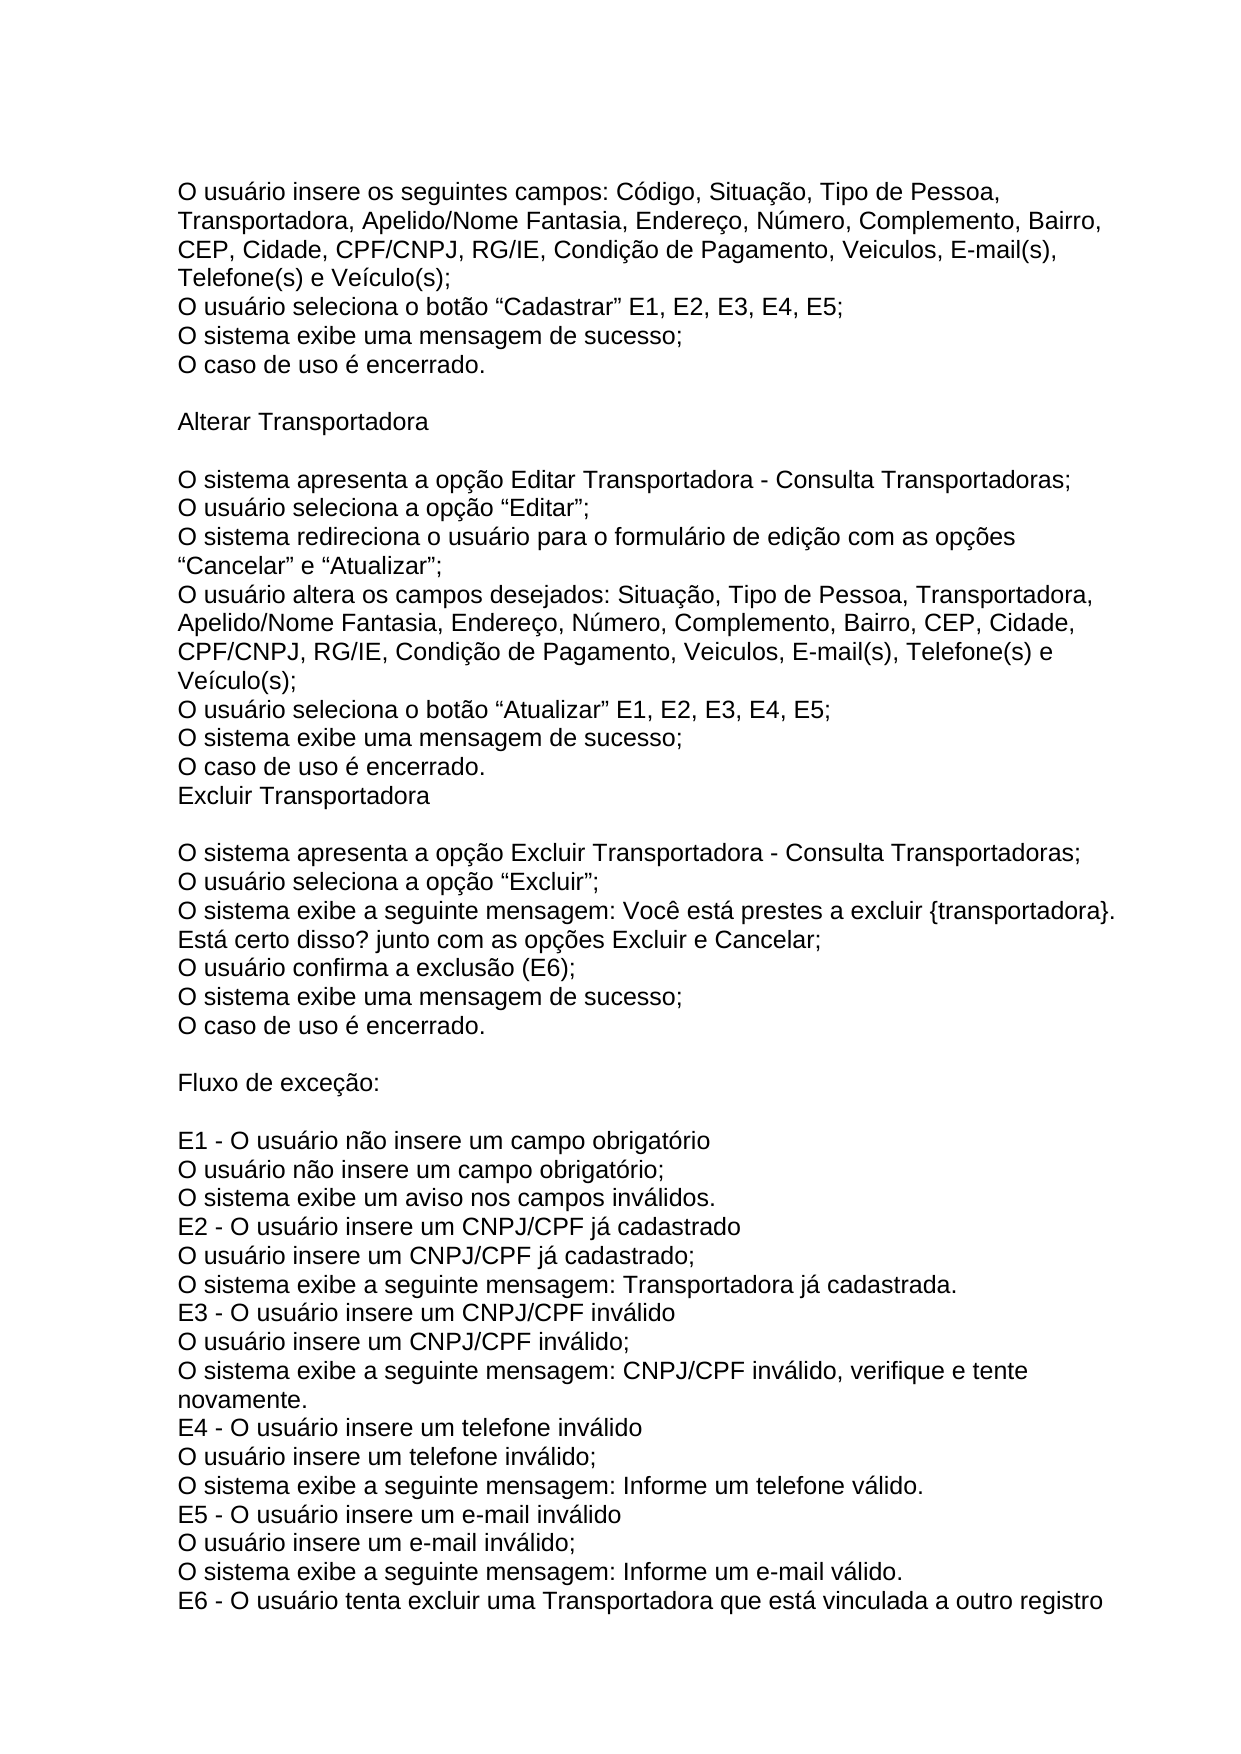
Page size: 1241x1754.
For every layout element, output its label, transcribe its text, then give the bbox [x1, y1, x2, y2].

text E1 - O usuário não insere um campo obrigatório [177, 1126, 1122, 1155]
text O usuário confirma a exclusão (E6); [177, 953, 1122, 982]
text O sistema apresenta a opção Excluir Transportadora - Consulta Transportadoras; [177, 838, 1122, 867]
text O usuário não insere um campo obrigatório; [177, 1155, 1122, 1183]
text O sistema exibe a seguinte mensagem: CNPJ/CPF inválido, verifique e tente novamente. [177, 1356, 1122, 1413]
text O sistema apresenta a opção Editar Transportadora - Consulta Transportadoras; [177, 465, 1122, 493]
text E6 - O usuário tenta excluir uma Transportadora que está vinculada a outro registro [177, 1586, 1122, 1615]
text E2 - O usuário insere um CNPJ/CPF já cadastrado [177, 1212, 1122, 1241]
text O usuário insere um telefone inválido; [177, 1442, 1122, 1471]
text E4 - O usuário insere um telefone inválido [177, 1413, 1122, 1442]
text O sistema exibe uma mensagem de sucesso; [177, 982, 1122, 1011]
text O usuário altera os campos desejados: Situação, Tipo de Pessoa, Transportadora, Apelido/Nome Fantasia, Endereço, Número, Complemento, Bairro, CEP, Cidade, CPF/CNPJ, RG/IE, Condição de Pagamento, Veiculos, E-mail(s), Telefone(s) e Veículo(s); [177, 580, 1122, 695]
text O sistema exibe uma mensagem de sucesso; [177, 723, 1122, 752]
text O caso de uso é encerrado. [177, 752, 1122, 781]
text E3 - O usuário insere um CNPJ/CPF inválido [177, 1298, 1122, 1327]
text E5 - O usuário insere um e-mail inválido [177, 1500, 1122, 1528]
text O usuário insere um e-mail inválido; [177, 1528, 1122, 1557]
text O usuário seleciona a opção “Editar”; [177, 493, 1122, 522]
text O usuário seleciona a opção “Excluir”; [177, 867, 1122, 896]
text O usuário insere os seguintes campos: Código, Situação, Tipo de Pessoa, Transportadora, Apelido/Nome Fantasia, Endereço, Número, Complemento, Bairro, CEP, Cidade, CPF/CNPJ, RG/IE, Condição de Pagamento, Veiculos, E-mail(s), Telefone(s) e Veículo(s); [177, 177, 1122, 292]
text O sistema exibe a seguinte mensagem: Transportadora já cadastrada. [177, 1270, 1122, 1298]
text O sistema exibe um aviso nos campos inválidos. [177, 1183, 1122, 1212]
text O usuário seleciona o botão “Atualizar” E1, E2, E3, E4, E5; [177, 695, 1122, 723]
text O caso de uso é encerrado. [177, 1011, 1122, 1040]
text O sistema exibe a seguinte mensagem: Informe um telefone válido. [177, 1471, 1122, 1500]
text O sistema redireciona o usuário para o formulário de edição com as opções “Cancelar” e “Atualizar”; [177, 522, 1122, 580]
text O sistema exibe uma mensagem de sucesso; [177, 321, 1122, 350]
text Alterar Transportadora [177, 407, 1122, 436]
text O sistema exibe a seguinte mensagem: Informe um e-mail válido. [177, 1557, 1122, 1586]
text O usuário seleciona o botão “Cadastrar” E1, E2, E3, E4, E5; [177, 292, 1122, 321]
text Fluxo de exceção: [177, 1068, 1122, 1097]
text O sistema exibe a seguinte mensagem: Você está prestes a excluir {transportadora}. Está certo disso? junto com as opções Excluir e Cancelar; [177, 896, 1122, 953]
text O usuário insere um CNPJ/CPF inválido; [177, 1327, 1122, 1356]
text O caso de uso é encerrado. [177, 350, 1122, 378]
text Excluir Transportadora [177, 781, 1122, 810]
text O usuário insere um CNPJ/CPF já cadastrado; [177, 1241, 1122, 1270]
